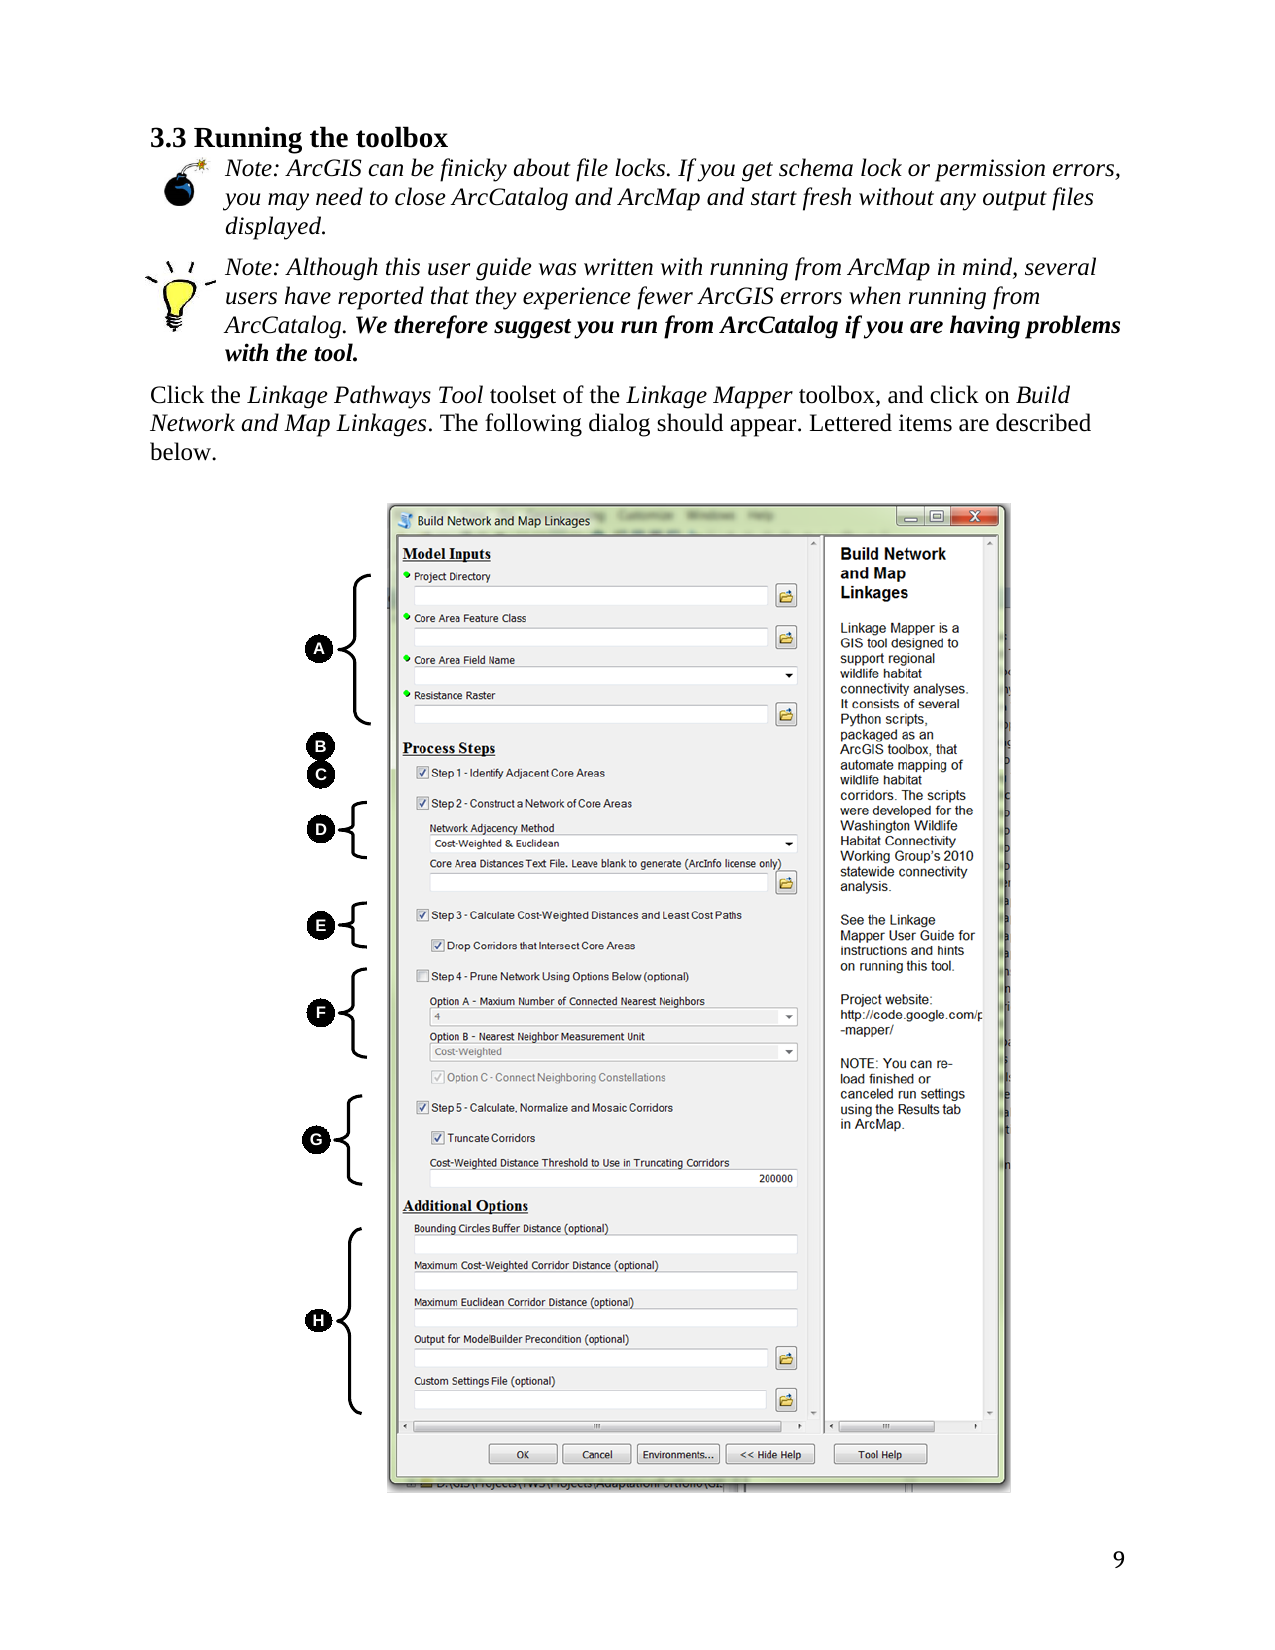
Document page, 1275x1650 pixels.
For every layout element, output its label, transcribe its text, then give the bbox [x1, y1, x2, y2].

text Note: Although this user guide was written with running from ArcMap in mind, several users have reported that they experience fewer ArcGIS errors when running from ArcCatalog. We therefore suggest you run from ArcCatalog if you are having problems with the tool. [225, 252, 1125, 367]
picture [145, 261, 216, 332]
picture [387, 503, 1011, 1493]
picture [164, 157, 211, 206]
subtitle 3.3 Running the toolbox [150, 120, 1125, 153]
text Note: ArcGIS can be finicky about file locks. If you get schema lock or permission errors, you may need to close ArcCatalog and ArcMap and start fresh without any output files displayed. [225, 153, 1125, 240]
text Click the Linkage Pathways Tool toolset of the Linkage Mapper toolbox, and click on Build Network and Map Linkages. The following dialog should appear. Lettered items are described below. [150, 380, 1125, 466]
